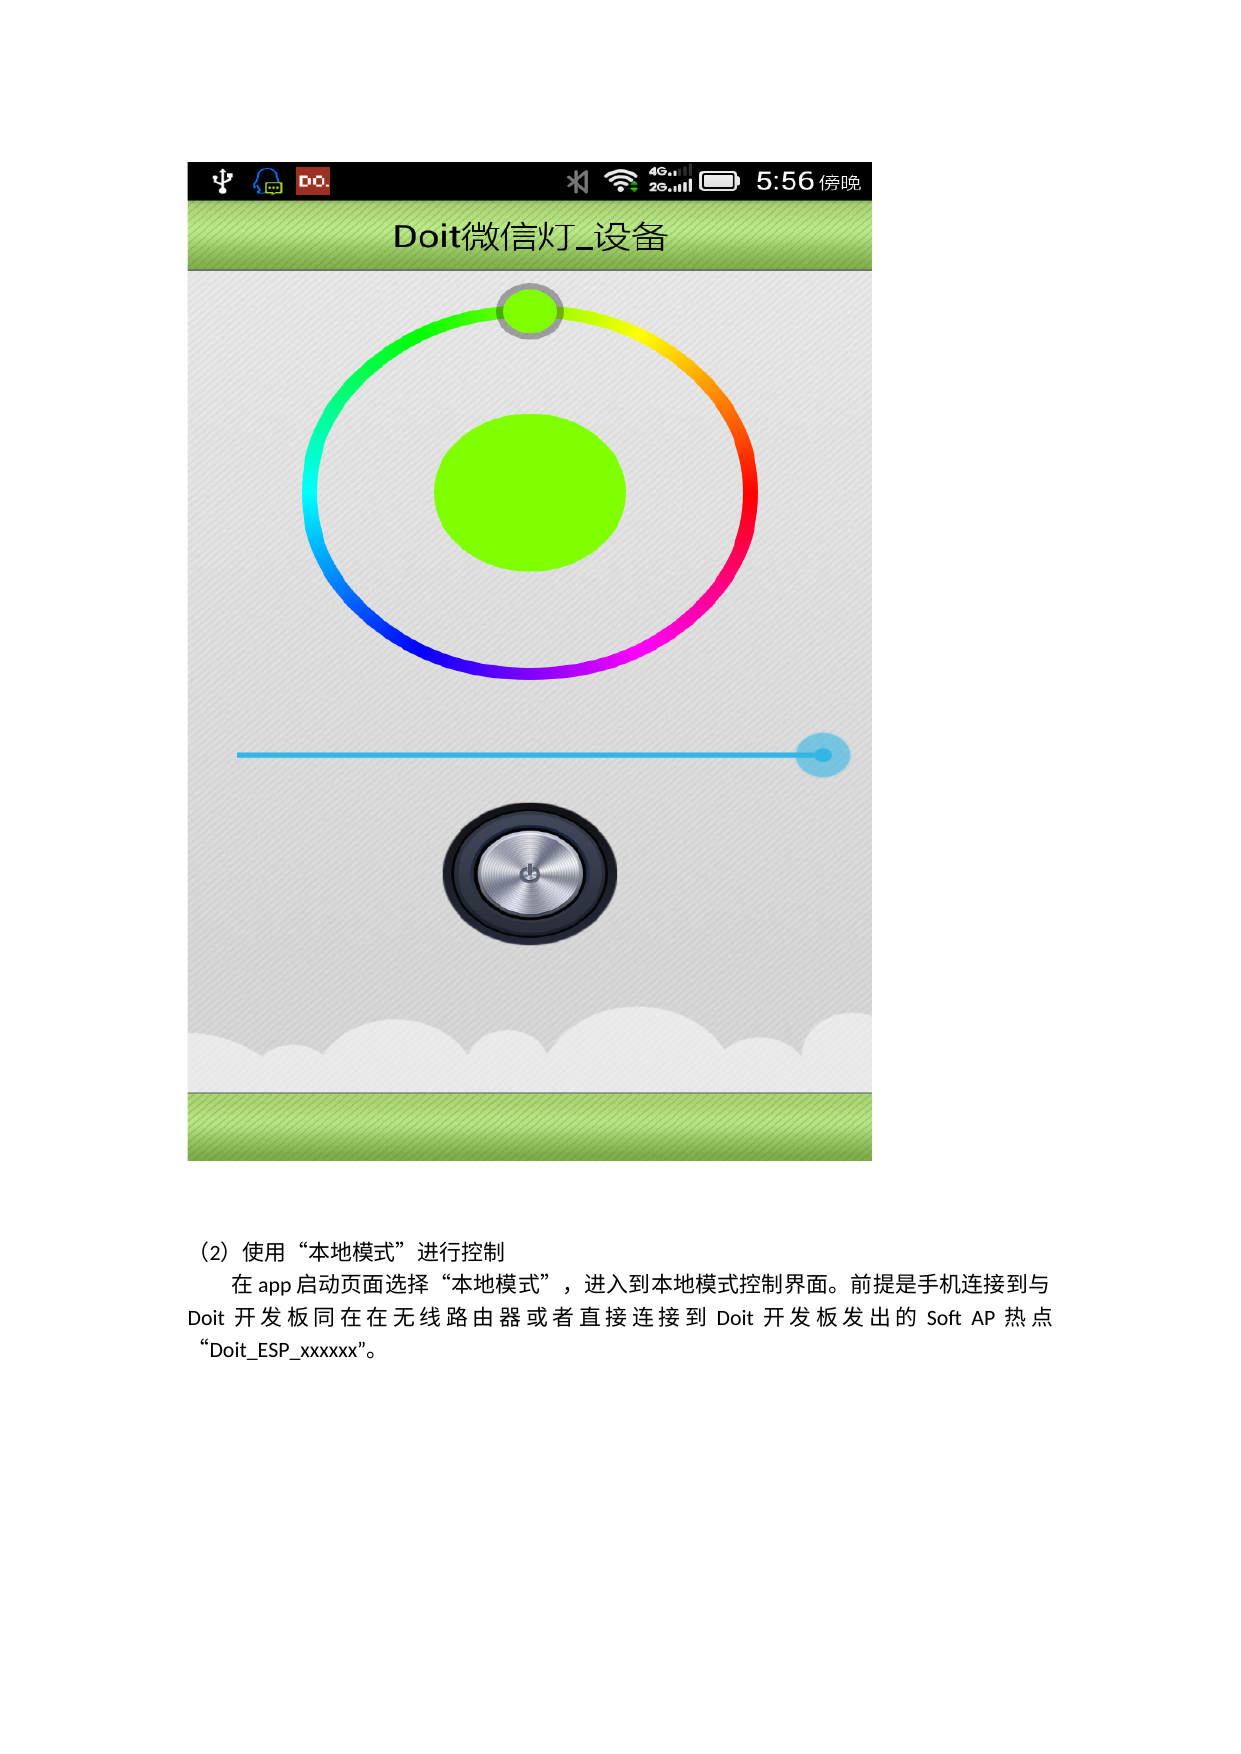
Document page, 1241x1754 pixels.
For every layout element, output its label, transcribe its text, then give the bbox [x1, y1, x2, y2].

text （2）使用“本地模式”进行控制 [187, 1234, 1053, 1267]
picture [187, 162, 872, 1161]
text 在app启动页面选择“本地模式”，进入到本地模式控制界面。前提是手机连接到与Doit开发板同在在无线路由器或者直接连接到Doit开发板发出的Soft AP热点“Doit_ESP_xxxxxx”。 [187, 1267, 1053, 1364]
